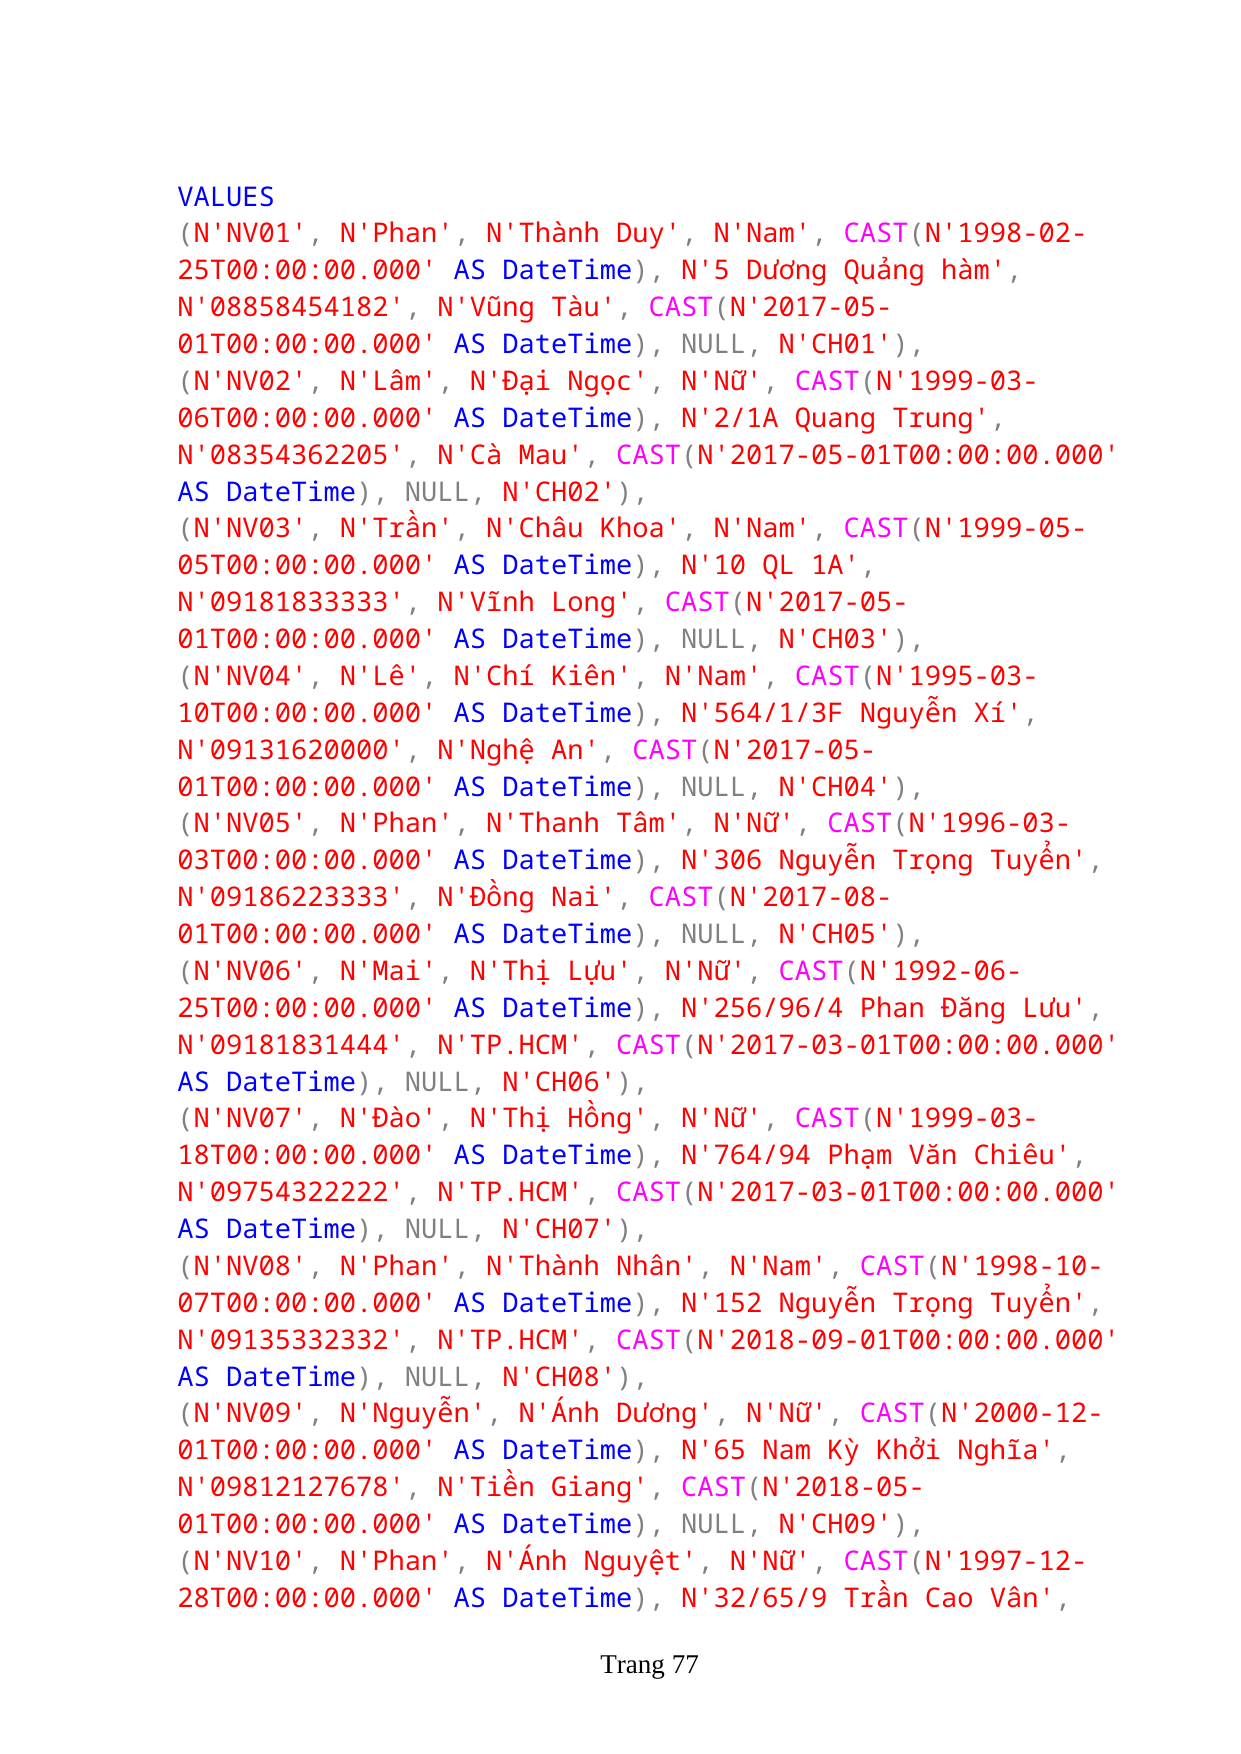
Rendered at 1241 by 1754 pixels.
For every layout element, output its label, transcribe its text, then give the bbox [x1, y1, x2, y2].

text VALUES [177, 177, 1122, 214]
text (N'NV07', N'Đào', N'Thị Hồng', N'Nữ', CAST(N'1999-03-18T00:00:00.000' AS DateTime), N'764/94 Phạm Văn Chiêu', N'09754322222', N'TP.HCM', CAST(N'2017-03-01T00:00:00.000' AS DateTime), NULL, N'CH07'), [177, 1099, 1122, 1246]
text (N'NV01', N'Phan', N'Thành Duy', N'Nam', CAST(N'1998-02-25T00:00:00.000' AS DateTime), N'5 Dương Quảng hàm', N'08858454182', N'Vũng Tàu', CAST(N'2017-05-01T00:00:00.000' AS DateTime), NULL, N'CH01'), [177, 214, 1122, 361]
text (N'NV09', N'Nguyễn', N'Ánh Dương', N'Nữ', CAST(N'2000-12-01T00:00:00.000' AS DateTime), N'65 Nam Kỳ Khởi Nghĩa', N'09812127678', N'Tiền Giang', CAST(N'2018-05-01T00:00:00.000' AS DateTime), NULL, N'CH09'), [177, 1394, 1122, 1541]
text (N'NV05', N'Phan', N'Thanh Tâm', N'Nữ', CAST(N'1996-03-03T00:00:00.000' AS DateTime), N'306 Nguyễn Trọng Tuyển', N'09186223333', N'Đồng Nai', CAST(N'2017-08-01T00:00:00.000' AS DateTime), NULL, N'CH05'), [177, 804, 1122, 951]
text (N'NV02', N'Lâm', N'Đại Ngọc', N'Nữ', CAST(N'1999-03-06T00:00:00.000' AS DateTime), N'2/1A Quang Trung', N'08354362205', N'Cà Mau', CAST(N'2017-05-01T00:00:00.000' AS DateTime), NULL, N'CH02'), [177, 361, 1122, 509]
text (N'NV03', N'Trần', N'Châu Khoa', N'Nam', CAST(N'1999-05-05T00:00:00.000' AS DateTime), N'10 QL 1A', N'09181833333', N'Vĩnh Long', CAST(N'2017-05-01T00:00:00.000' AS DateTime), NULL, N'CH03'), [177, 509, 1122, 656]
text (N'NV08', N'Phan', N'Thành Nhân', N'Nam', CAST(N'1998-10-07T00:00:00.000' AS DateTime), N'152 Nguyễn Trọng Tuyển', N'09135332332', N'TP.HCM', CAST(N'2018-09-01T00:00:00.000' AS DateTime), NULL, N'CH08'), [177, 1246, 1122, 1394]
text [177, 1541, 1122, 1615]
text (N'NV04', N'Lê', N'Chí Kiên', N'Nam', CAST(N'1995-03-10T00:00:00.000' AS DateTime), N'564/1/3F Nguyễn Xí', N'09131620000', N'Nghệ An', CAST(N'2017-05-01T00:00:00.000' AS DateTime), NULL, N'CH04'), [177, 656, 1122, 804]
text (N'NV06', N'Mai', N'Thị Lựu', N'Nữ', CAST(N'1992-06-25T00:00:00.000' AS DateTime), N'256/96/4 Phan Đăng Lưu', N'09181831444', N'TP.HCM', CAST(N'2017-03-01T00:00:00.000' AS DateTime), NULL, N'CH06'), [177, 951, 1122, 1099]
